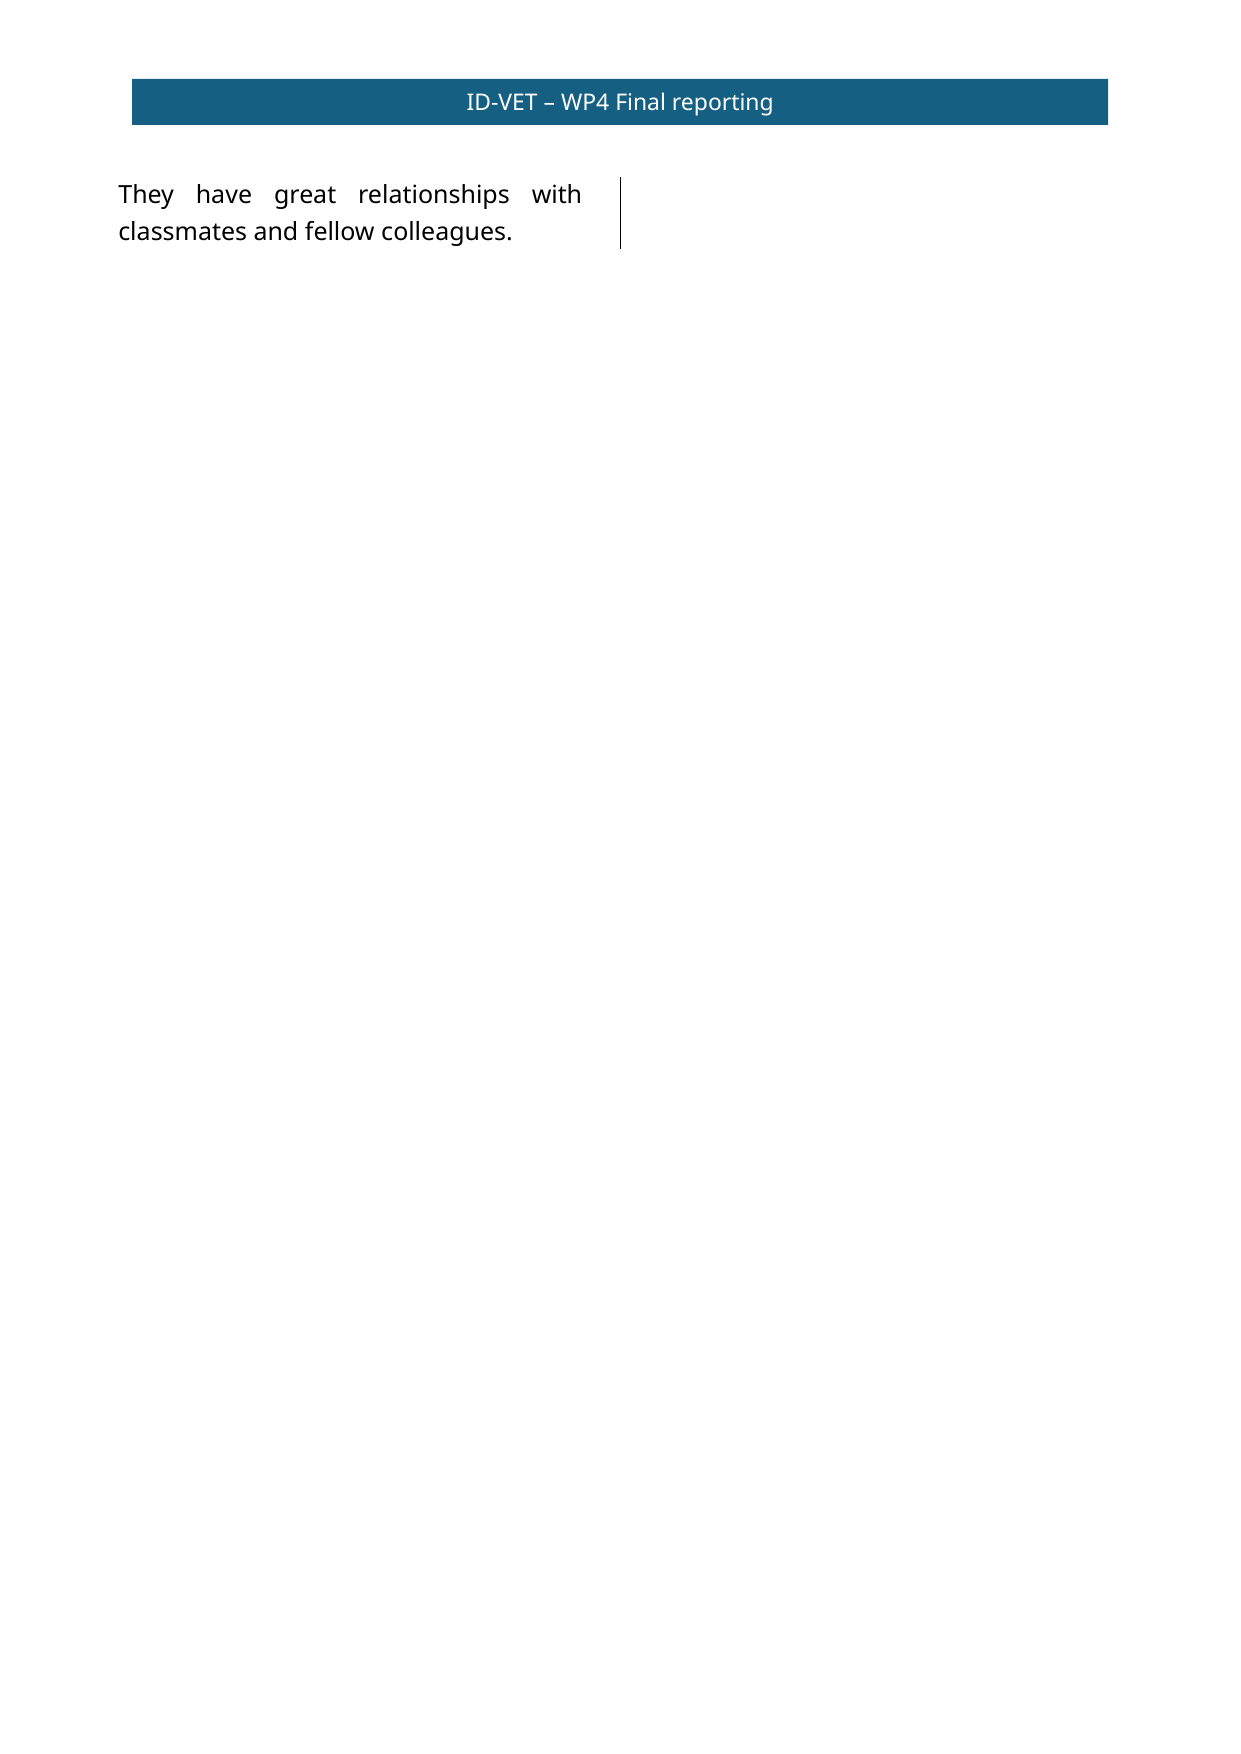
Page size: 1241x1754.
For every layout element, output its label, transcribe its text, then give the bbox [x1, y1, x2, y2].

text They have great relationships with classmates and fellow colleagues. [118, 177, 583, 248]
